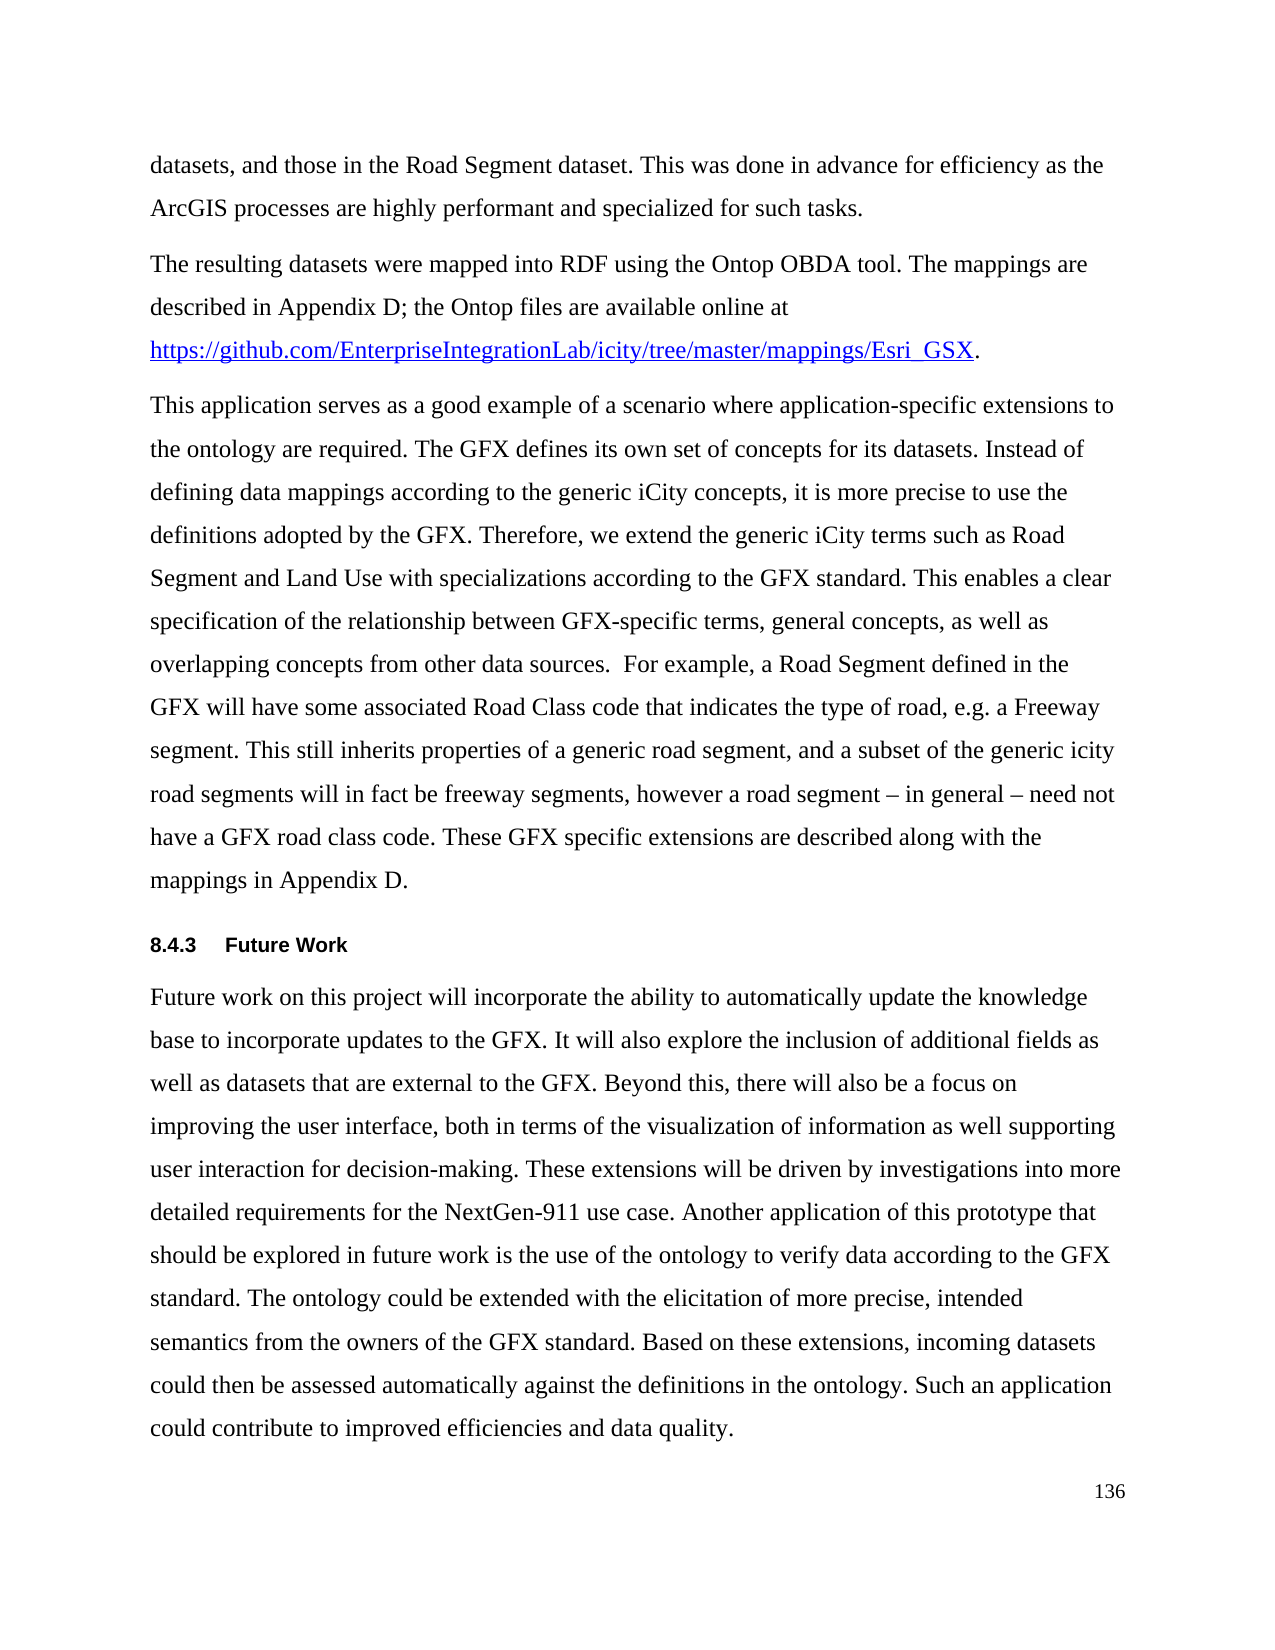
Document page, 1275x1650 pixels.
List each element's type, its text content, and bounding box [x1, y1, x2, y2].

text Future work on this project will incorporate the ability to automatically update the knowledge base to incorporate updates to the GFX. It will also explore the inclusion of additional fields as well as datasets that are external to the GFX. Beyond this, there will also be a focus on improving the user interface, both in terms of the visualization of information as well supporting user interaction for decision-making. These extensions will be driven by investigations into more detailed requirements for the NextGen-911 use case. Another application of this prototype that should be explored in future work is the use of the ontology to verify data according to the GFX standard. The ontology could be extended with the elicitation of more precise, intended semantics from the owners of the GFX standard. Based on these extensions, incoming datasets could then be assessed automatically against the definitions in the ontology. Such an application could contribute to improved efficiencies and data quality. [150, 982, 1125, 1442]
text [150, 150, 1125, 222]
subtitle Future Work [150, 933, 1125, 957]
text This application serves as a good example of a scenario where application-specific extensions to the ontology are required. The GFX defines its own set of concepts for its datasets. Instead of defining data mappings according to the generic iCity concepts, it is more precise to use the definitions adopted by the GFX. Therefore, we extend the generic iCity terms such as Road Segment and Land Use with specializations according to the GFX standard. This enables a clear specification of the relationship between GFX-specific terms, general concepts, as well as overlapping concepts from other data sources. For example, a Road Segment defined in the GFX will have some associated Road Class code that indicates the type of road, e.g. a Freeway segment. This still inherits properties of a generic road segment, and a subset of the generic icity road segments will in fact be freeway segments, however a road segment – in general – need not have a GFX road class code. These GFX specific extensions are described along with the mappings in Appendix D. [150, 391, 1125, 894]
text The resulting datasets were mapped into RDF using the Ontop OBDA tool. The mappings are described in Appendix D; the Ontop files are available online at https://github.com/EnterpriseIntegrationLab/icity/tree/master/mappings/Esri_GSX. [150, 249, 1125, 364]
